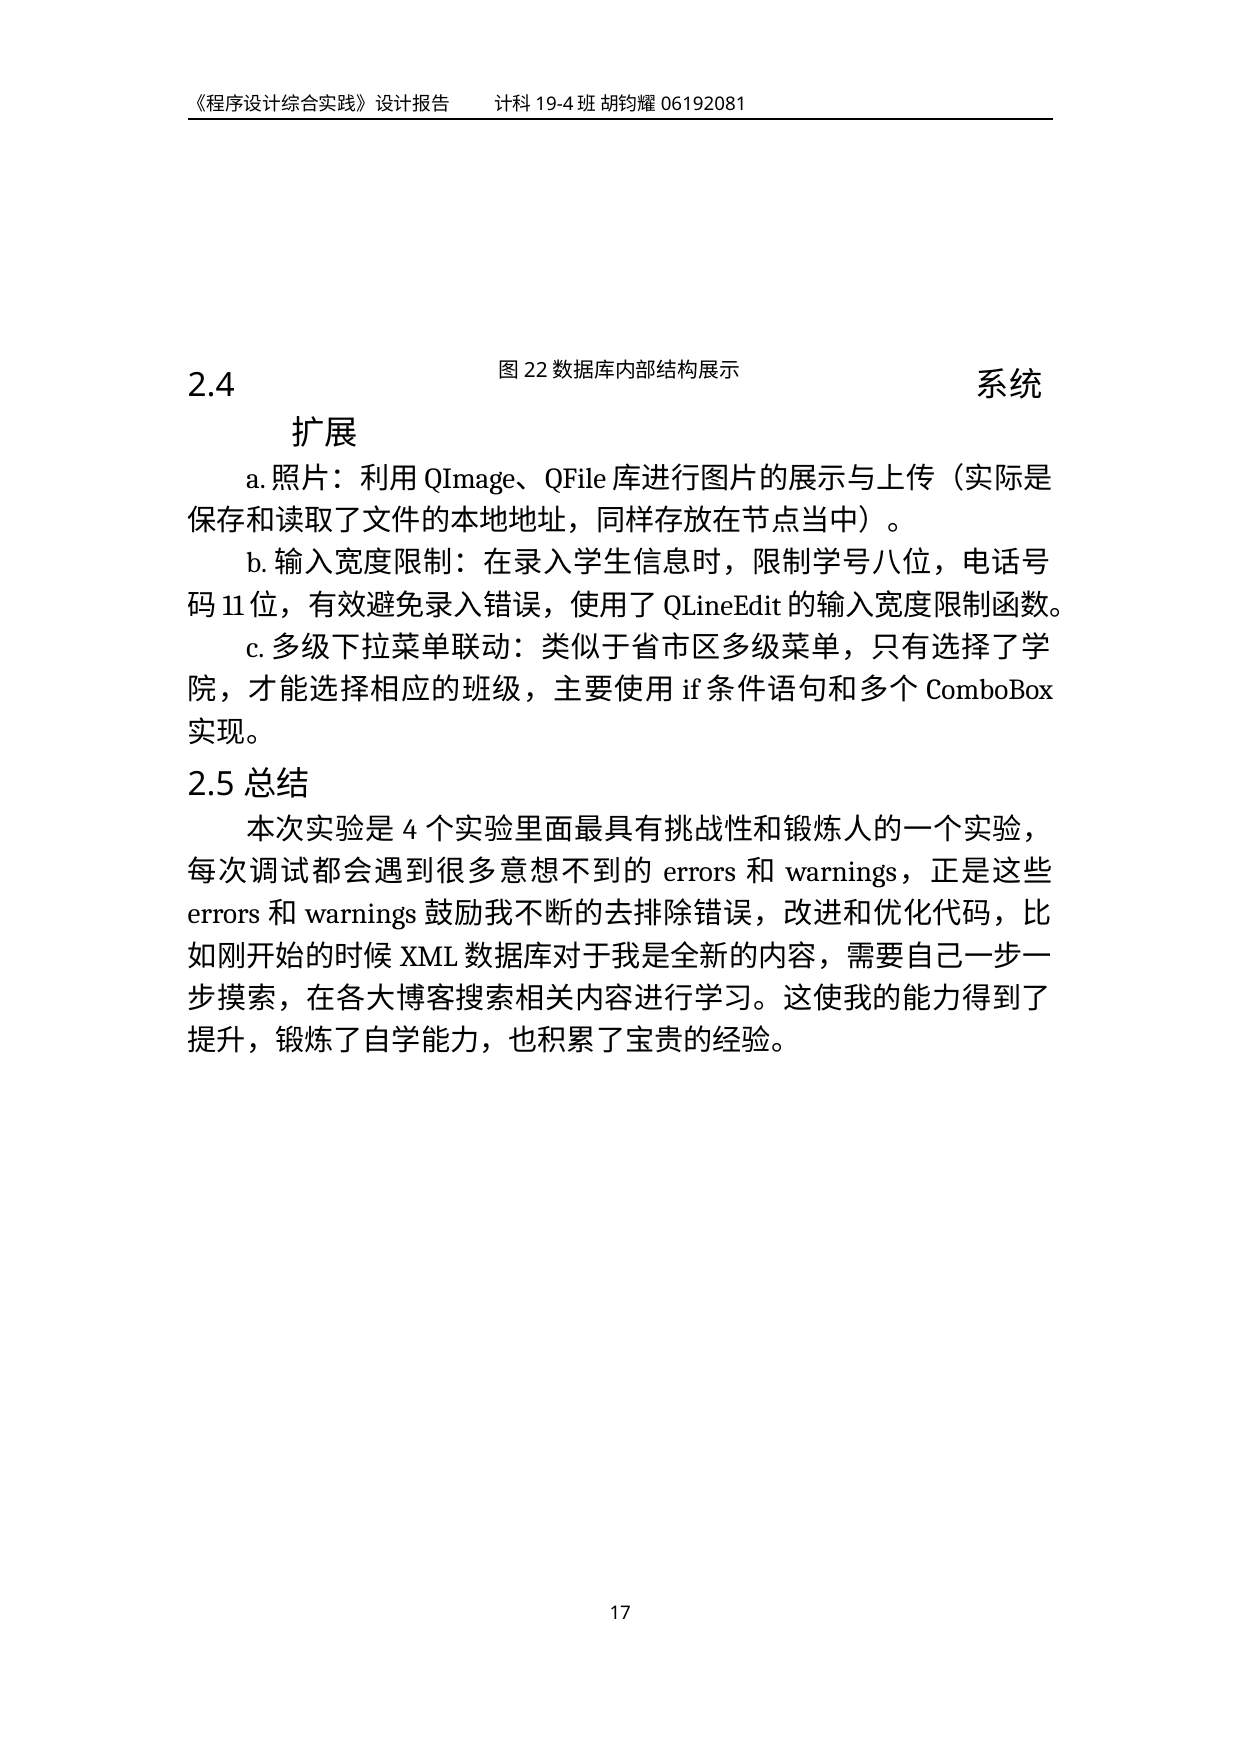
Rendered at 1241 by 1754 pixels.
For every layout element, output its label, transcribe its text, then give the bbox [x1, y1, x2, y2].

text b. 输入宽度限制：在录入学生信息时，限制学号八位，电话号码11位，有效避免录入错误，使用了QLineEdit的输入宽度限制函数。 [187, 539, 1053, 623]
text a. 照片：利用QImage、QFile库进行图片的展示与上传（实际是保存和读取了文件的本地地址，同样存放在节点当中）。 [187, 454, 1053, 539]
text 系统扩展 [187, 358, 1053, 454]
text c. 多级下拉菜单联动：类似于省市区多级菜单，只有选择了学院，才能选择相应的班级，主要使用if条件语句和多个ComboBox实现。 [187, 623, 1053, 750]
text 本次实验是 4 个实验里面最具有挑战性和锻炼人的一个实验，每次调试都会遇到很多意想不到的 errors 和 warnings，正是这些 errors 和 warnings 鼓励我不断的去排除错误，改进和优化代码，比如刚开始的时候 XML 数据库对于我是全新的内容，需要自己一步一步摸索，在各大博客搜索相关内容进行学习。这使我的能力得到了提升，锻炼了自学能力，也积累了宝贵的经验。 [187, 805, 1053, 1059]
text 总结 [187, 757, 1053, 805]
